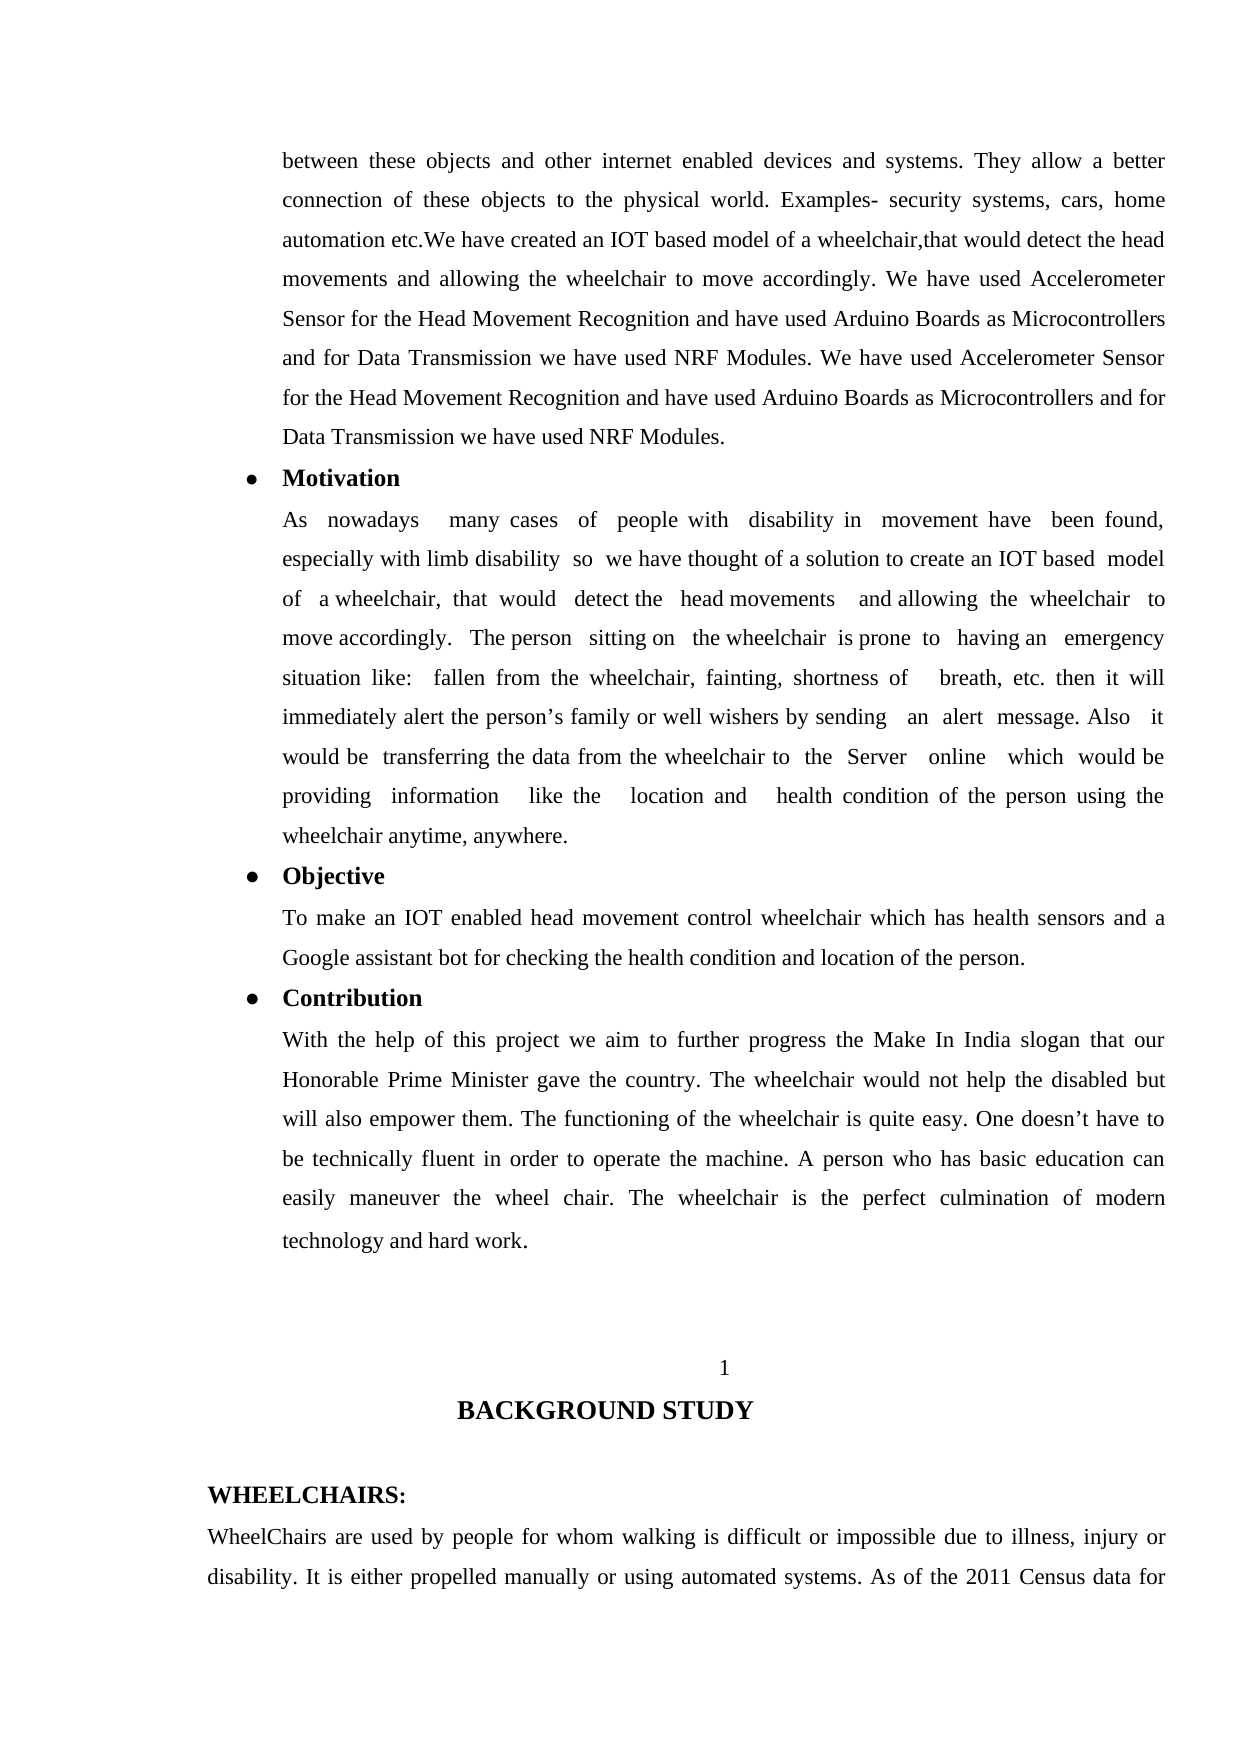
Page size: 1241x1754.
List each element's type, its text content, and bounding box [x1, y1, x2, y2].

text 1 [282, 1354, 1167, 1381]
text As nowadays many cases of people with disability in movement have been found, especially with limb disability so we have thought of a solution to create an IOT based model of a wheelchair, that would detect the head movements and allowing the wheelchair to move accordingly. The person sitting on the wheelchair is prone to having an emergency situation like: fallen from the wheelchair, fainting, shortness of breath, etc. then it will immediately alert the person’s family or well wishers by sending an alert message. Also it would be transferring the data from the wheelchair to the Server online which would be providing information like the location and health condition of the person using the wheelchair anytime, anywhere. [282, 506, 1167, 848]
text BACKGROUND STUDY [207, 1394, 1167, 1425]
list Motivation [244, 463, 1167, 492]
text To make an IOT enabled head movement control wheelchair which has health sensors and a Google assistant bot for checking the health condition and location of the person. [282, 904, 1167, 970]
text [207, 1523, 1167, 1589]
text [282, 147, 1167, 450]
text With the help of this project we aim to further progress the Make In India slogan that our Honorable Prime Minister gave the country. The wheelchair would not help the disabled but will also empower them. The functioning of the wheelchair is quite easy. One doesn’t have to be technically fluent in order to operate the machine. A person who has basic education can easily maneuver the wheel chair. The wheelchair is the perfect culmination of modern technology and hard work. [282, 1026, 1167, 1254]
list Contribution [244, 983, 1167, 1012]
list Objective [244, 861, 1167, 890]
text WHEELCHAIRS: [207, 1480, 1167, 1509]
